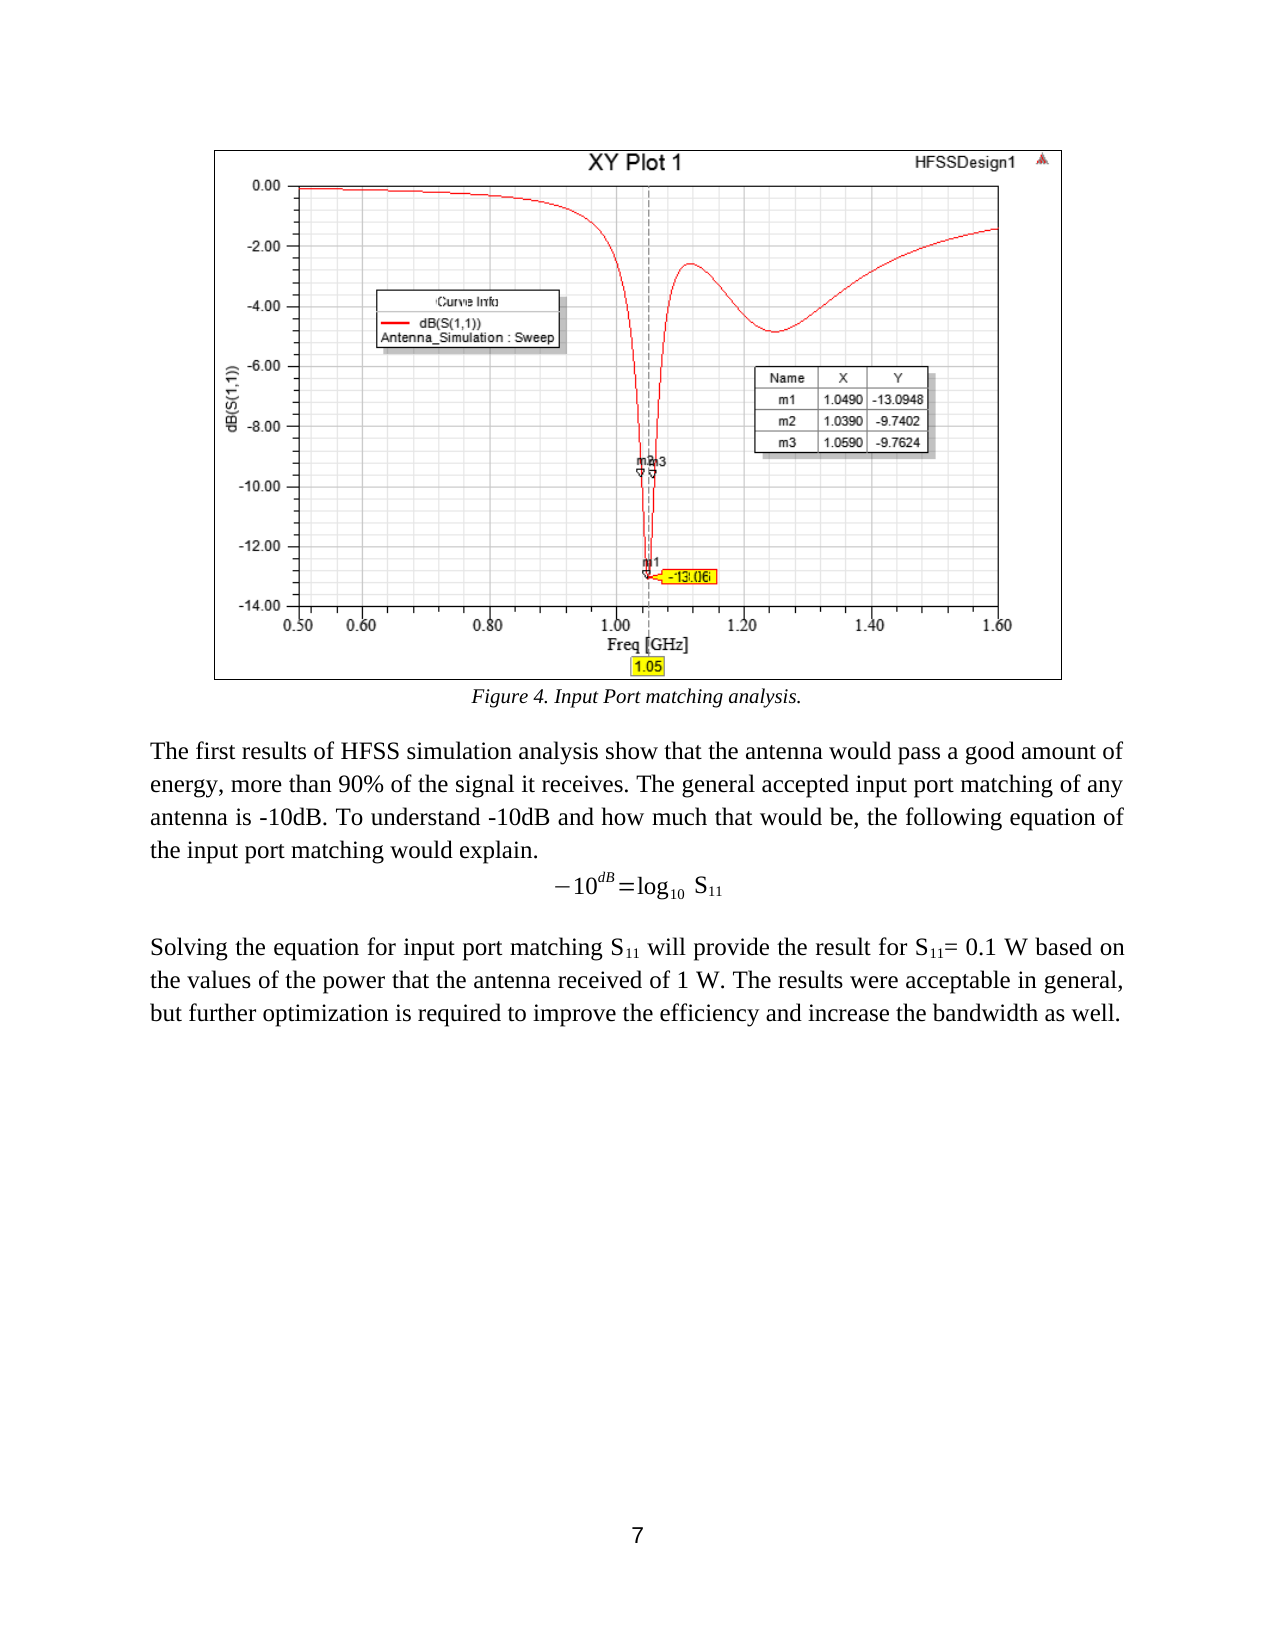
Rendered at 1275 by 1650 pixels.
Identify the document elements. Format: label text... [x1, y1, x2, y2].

text The first results of HFSS simulation analysis show that the antenna would pass a good amount of energy, more than 90% of the signal it receives. The general accepted input port matching of any antenna is -10dB. To understand -10dB and how much that would be, the following equation of the input port matching would explain. [150, 736, 1125, 864]
picture [215, 151, 1061, 679]
text Ѕ11 [150, 868, 1125, 903]
text Solving the equation for input port matching Ѕ11 will provide the result for Ѕ11= 0.1 W based on the values of the power that the antenna received of 1 W. The results were acceptable in general, but further optimization is required to improve the efficiency and increase the bandwidth as well. [150, 932, 1125, 1027]
text Figure 4. Input Port matching analysis. [150, 683, 1125, 708]
